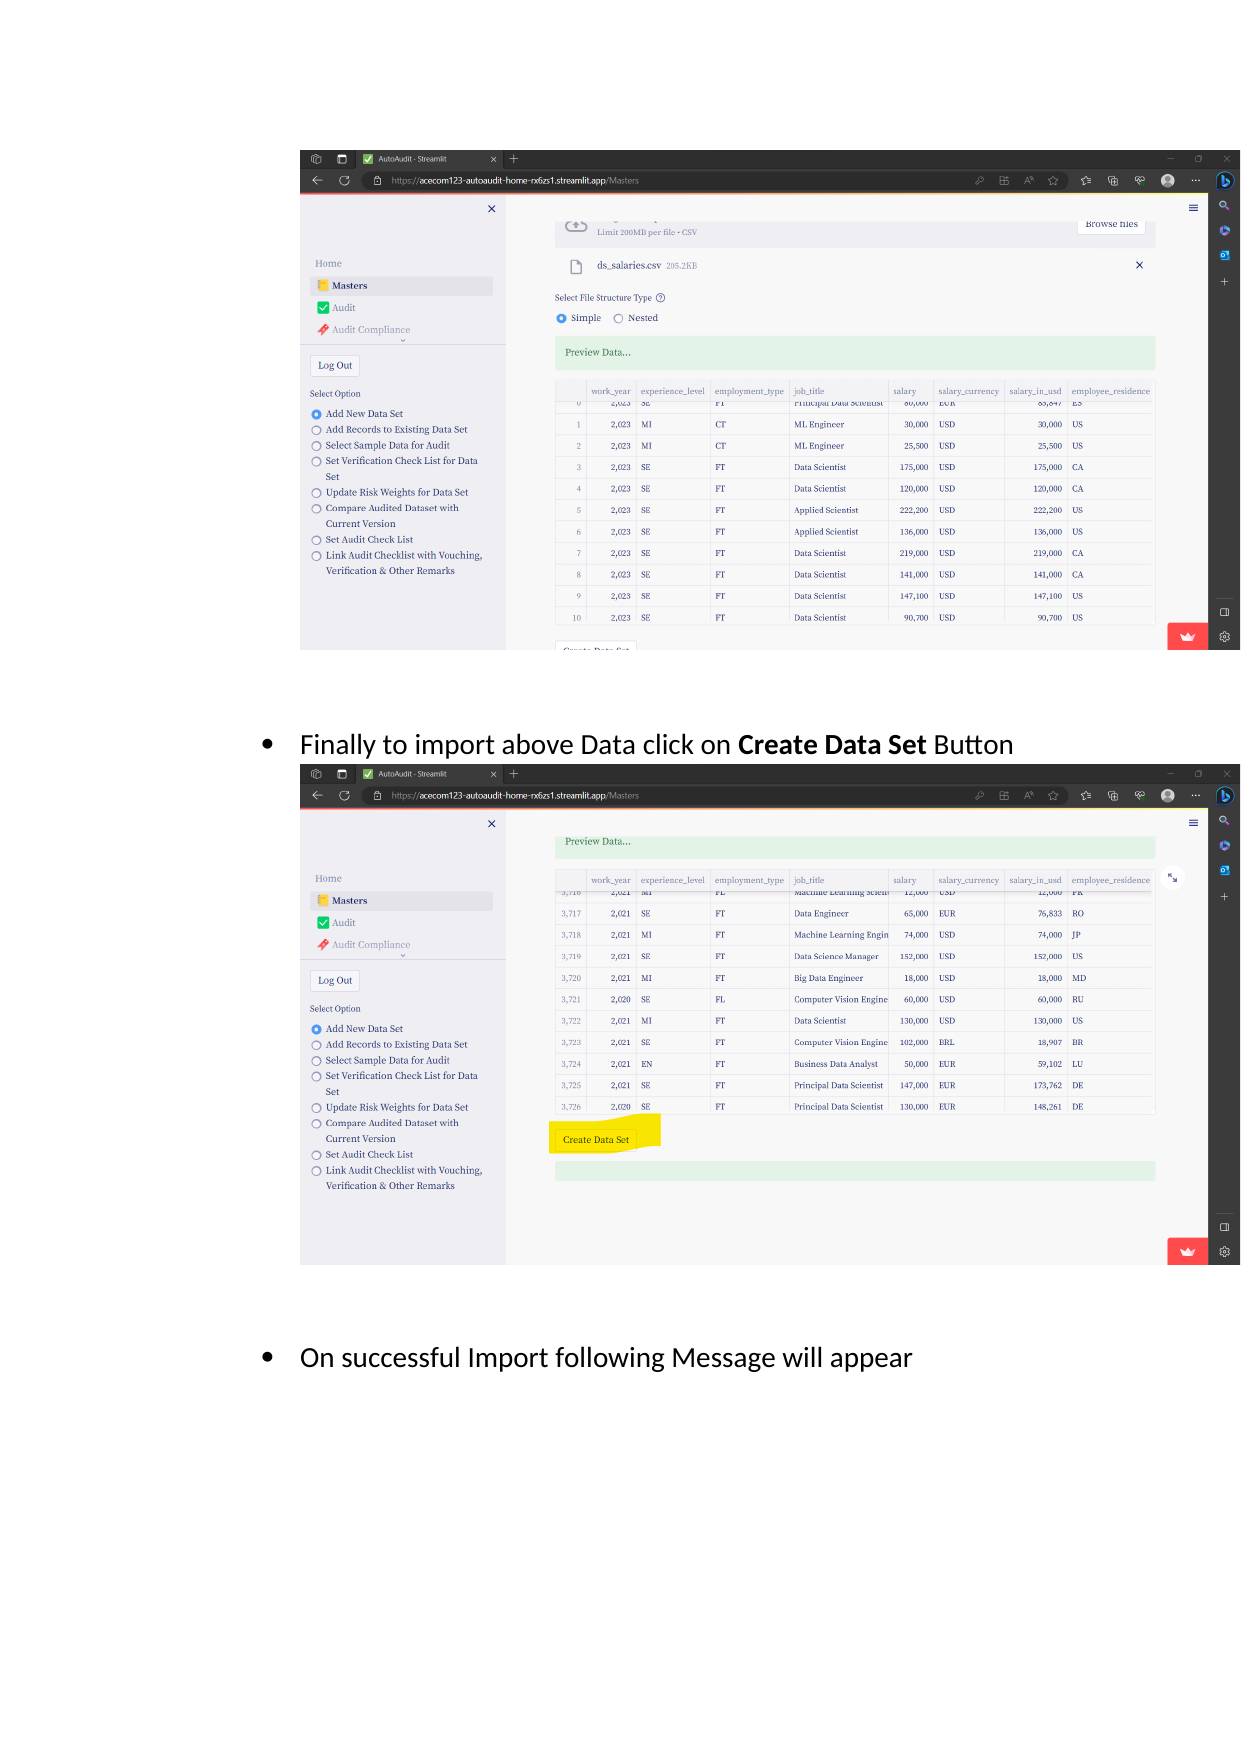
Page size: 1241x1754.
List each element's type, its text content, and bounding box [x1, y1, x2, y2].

list Finally to import above Data click on Create Data Set Button [262, 726, 1090, 762]
list On successful Import following Message will appear [262, 1339, 1090, 1374]
picture [300, 150, 1241, 650]
picture [300, 764, 1241, 1265]
